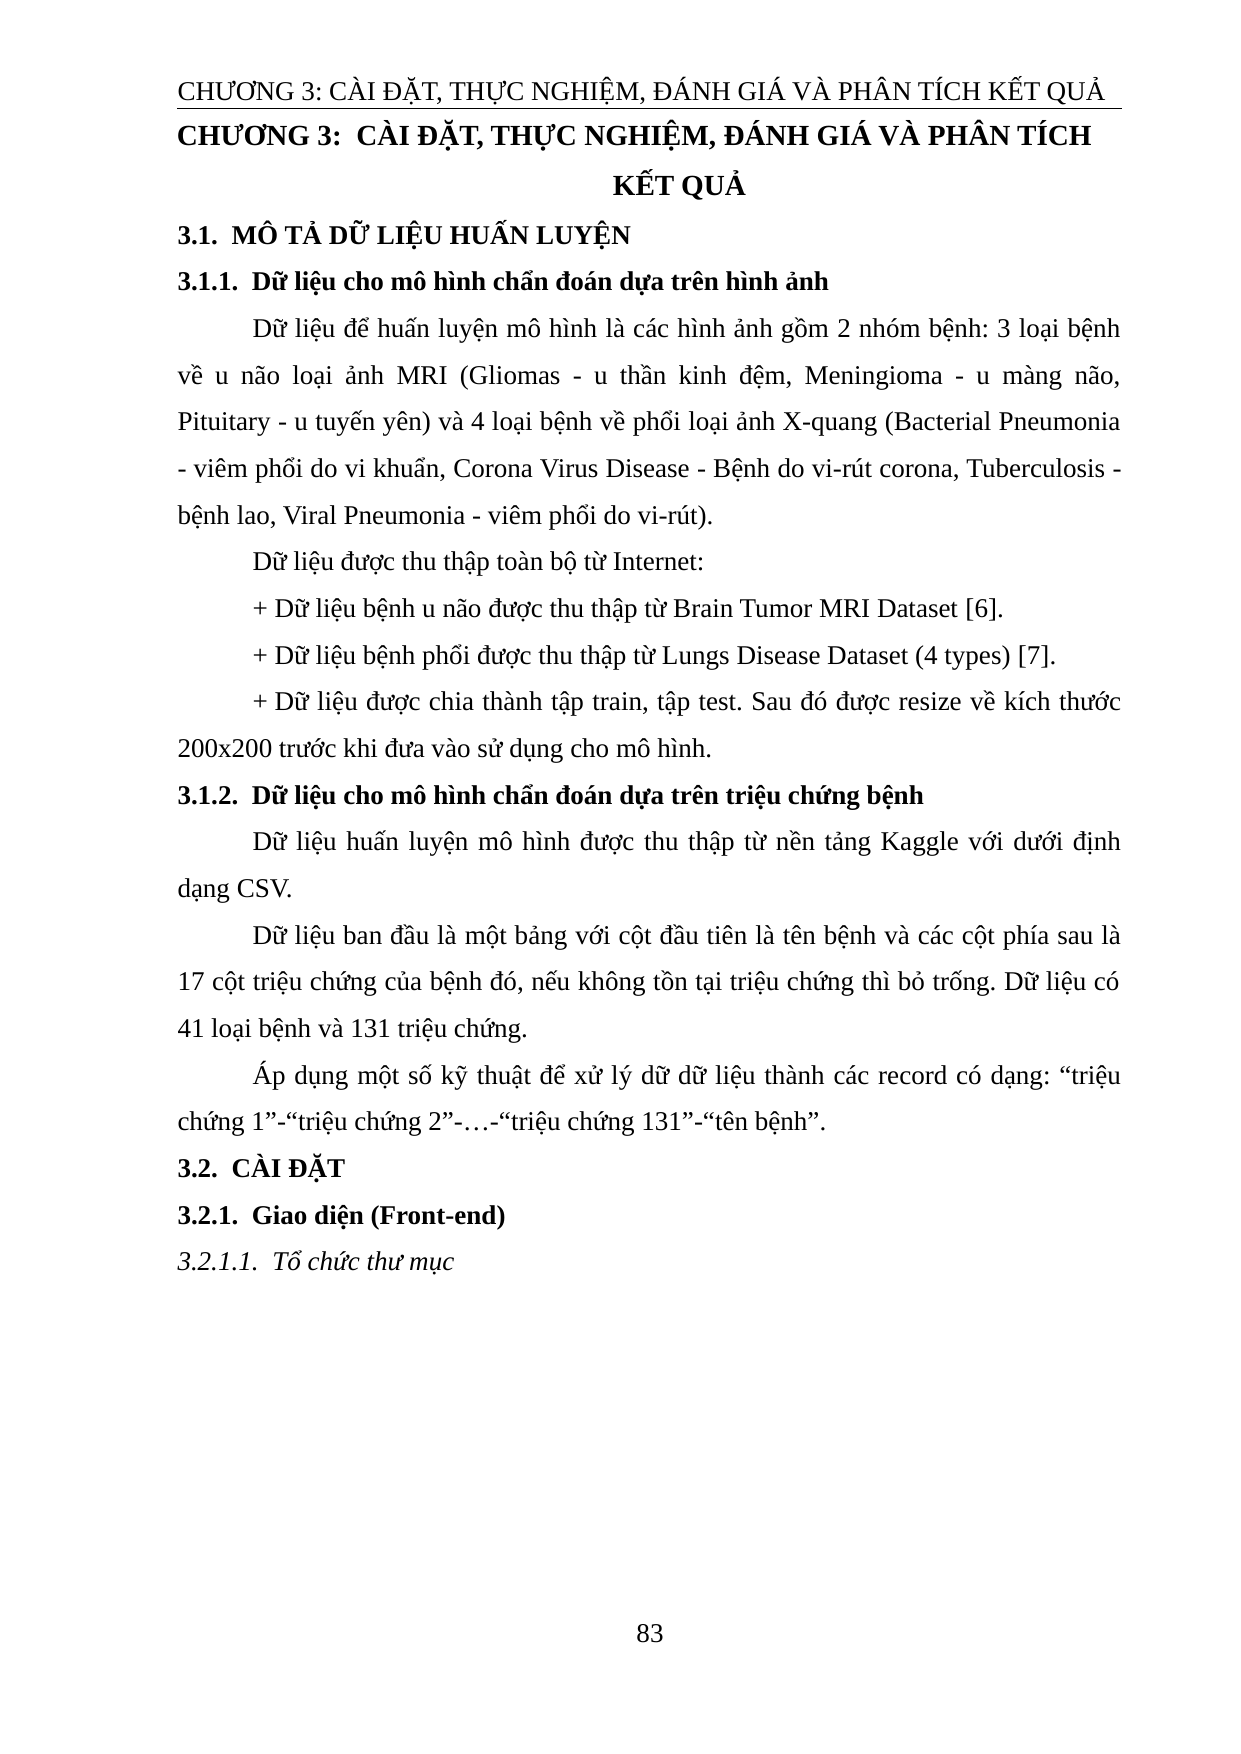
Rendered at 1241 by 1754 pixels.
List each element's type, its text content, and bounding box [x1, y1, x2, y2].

text Dữ liệu để huấn luyện mô hình là các hình ảnh gồm 2 nhóm bệnh: 3 loại bệnh về u não loại ảnh MRI (Gliomas - u thần kinh đệm, Meningioma - u màng não, Pituitary - u tuyến yên) và 4 loại bệnh về phổi loại ảnh X-quang (Bacterial Pneumonia - viêm phổi do vi khuẩn, Corona Virus Disease - Bệnh do vi-rút corona, Tuberculosis - bệnh lao, Viral Pneumonia - viêm phổi do vi-rút). [177, 312, 1122, 530]
text Dữ liệu ban đầu là một bảng với cột đầu tiên là tên bệnh và các cột phía sau là 17 cột triệu chứng của bệnh đó, nếu không tồn tại triệu chứng thì bỏ trống. Dữ liệu có 41 loại bệnh và 131 triệu chứng. [177, 919, 1122, 1043]
list Dữ liệu bệnh u não được thu thập từ Brain Tumor MRI Dataset. [177, 592, 1122, 623]
subtitle Giao diện (Front-end) [177, 1199, 1122, 1230]
list Dữ liệu được chia thành tập train, tập test. Sau đó được resize về kích thước 200x200 trước khi đưa vào sử dụng cho mô hình. [177, 685, 1122, 763]
text Áp dụng một số kỹ thuật để xử lý dữ dữ liệu thành các record có dạng: “triệu chứng 1”-“triệu chứng 2”-…-“triệu chứng 131”-“tên bệnh”. [177, 1059, 1122, 1137]
subtitle CÀI ĐẶT [177, 1152, 1122, 1183]
subtitle Dữ liệu cho mô hình chẩn đoán dựa trên triệu chứng bệnh [177, 779, 1122, 810]
subtitle Tổ chức thư mục [177, 1245, 1122, 1277]
subtitle Dữ liệu cho mô hình chẩn đoán dựa trên hình ảnh [177, 265, 1122, 297]
subtitle MÔ TẢ DỮ LIỆU HUẤN LUYỆN [177, 219, 1122, 250]
subtitle CÀI ĐẶT, THỰC NGHIỆM, ĐÁNH GIÁ VÀ PHÂN TÍCH KẾT QUẢ [236, 118, 1122, 202]
text Dữ liệu huấn luyện mô hình được thu thập từ nền tảng Kaggle với dưới định dạng CSV. [177, 825, 1122, 903]
text Dữ liệu được thu thập toàn bộ từ Internet: [177, 545, 1122, 577]
list Dữ liệu bệnh phổi được thu thập từ Lungs Disease Dataset (4 types) . [177, 639, 1122, 670]
